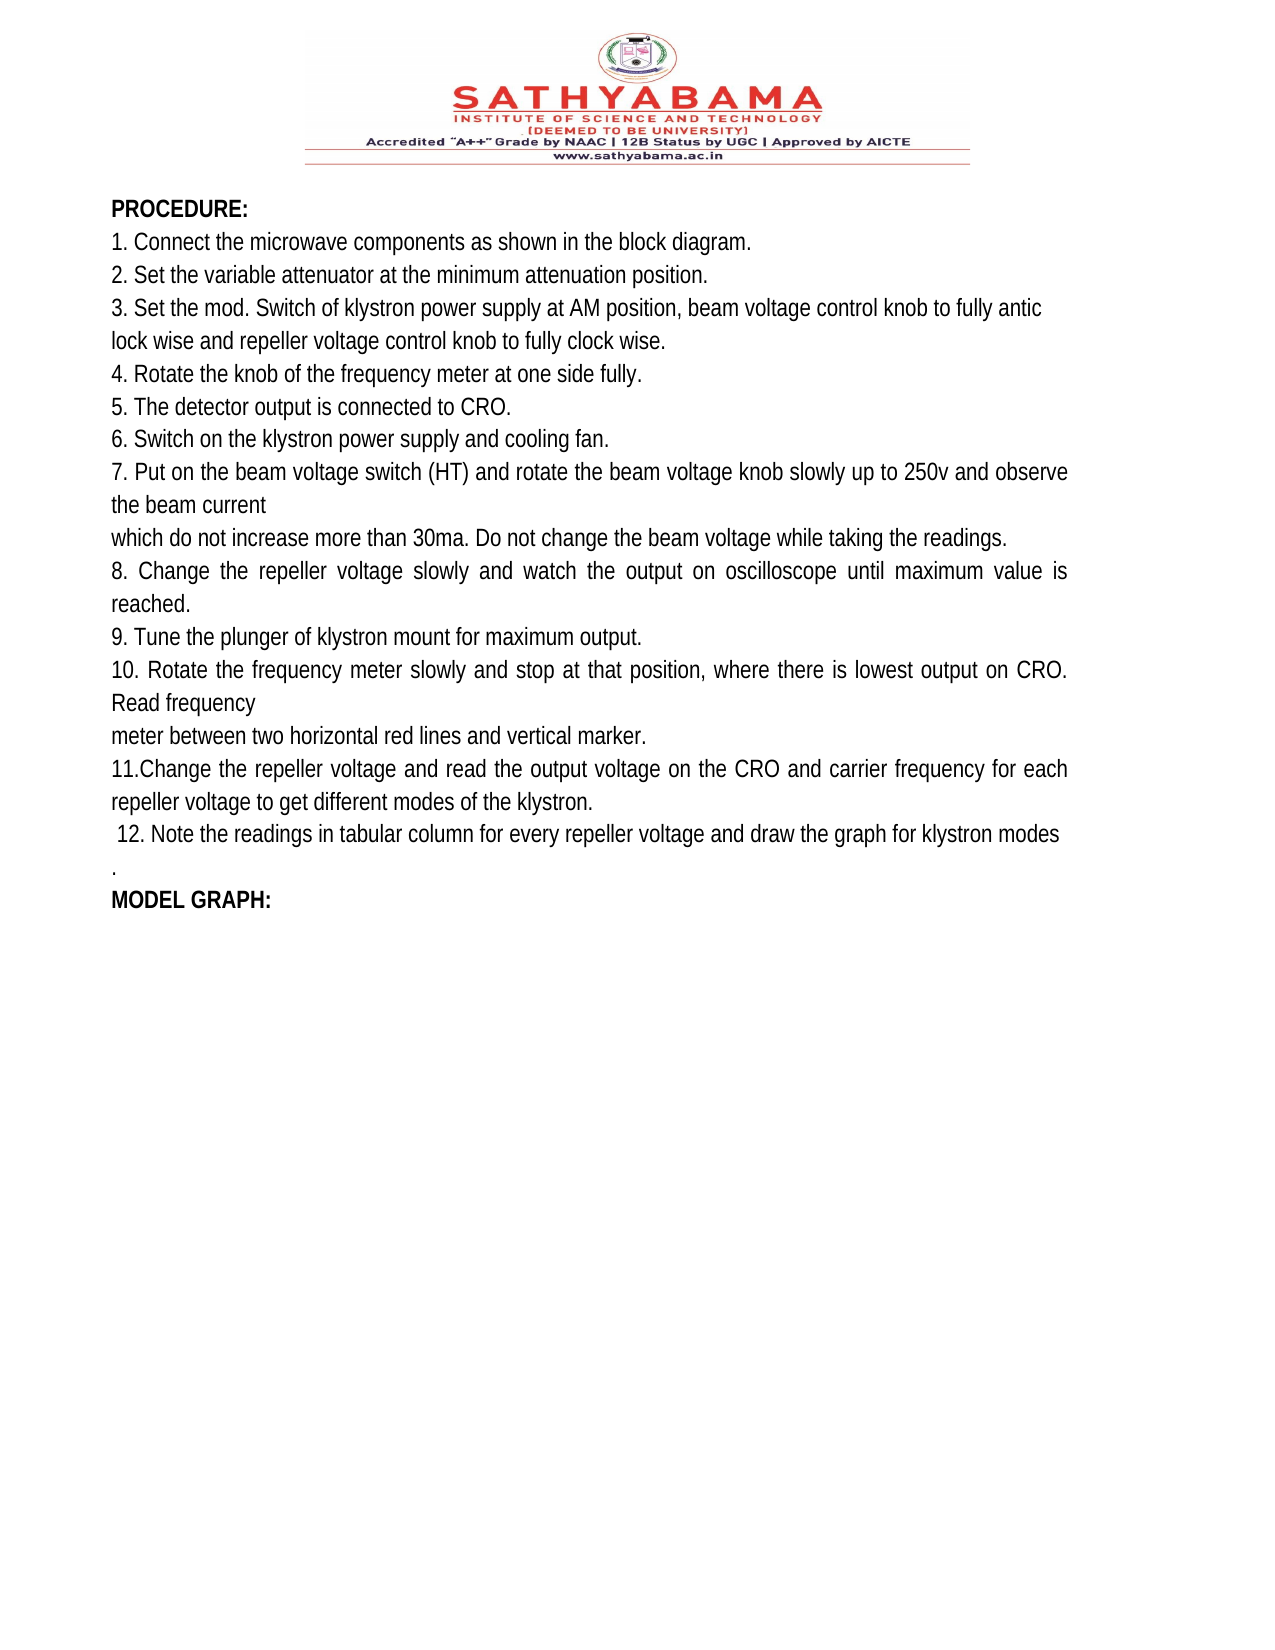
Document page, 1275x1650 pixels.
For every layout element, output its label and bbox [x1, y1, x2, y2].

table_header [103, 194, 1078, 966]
picture [304, 30, 971, 166]
